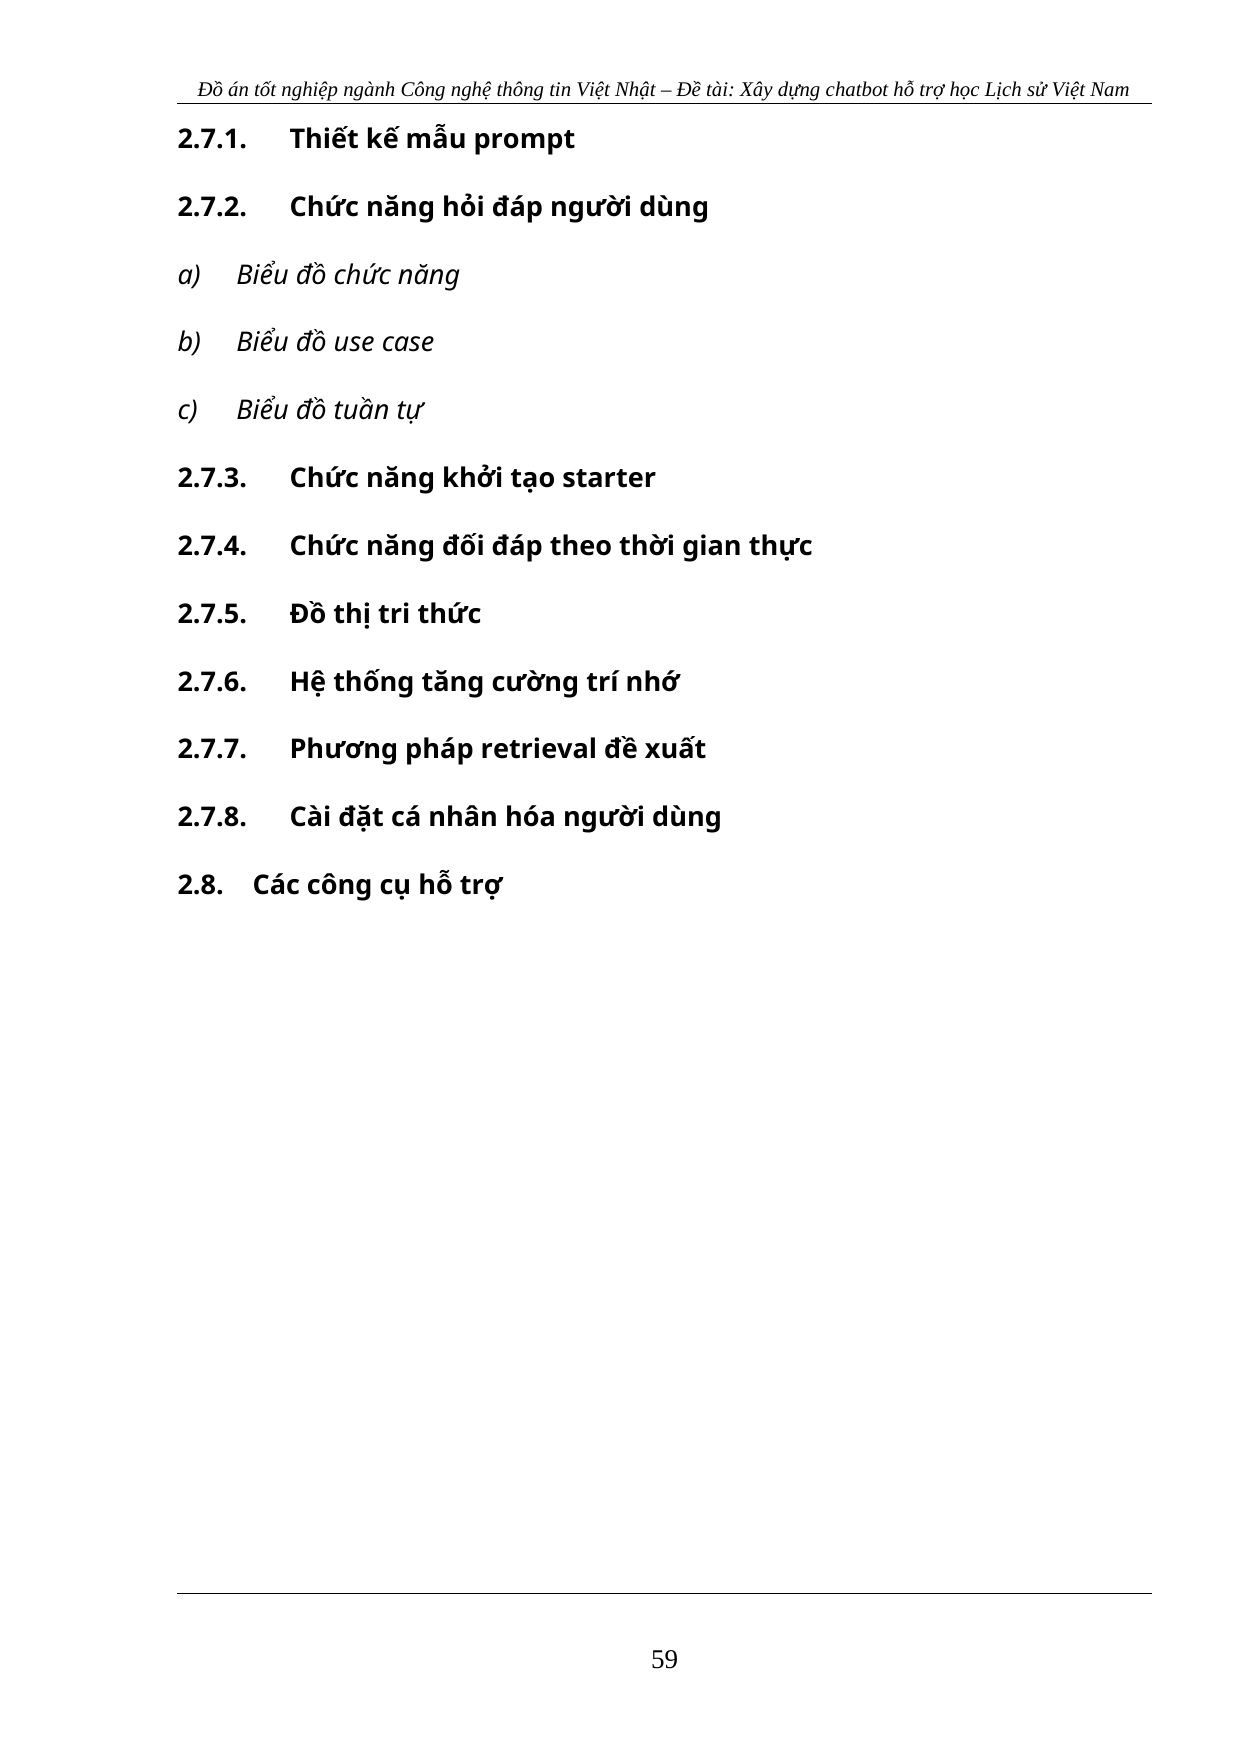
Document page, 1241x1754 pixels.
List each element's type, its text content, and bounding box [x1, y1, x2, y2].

subtitle Phương pháp retrieval đề xuất [177, 730, 1152, 767]
subtitle Biểu đồ chức năng [177, 255, 1152, 292]
subtitle Đồ thị tri thức [177, 594, 1152, 631]
subtitle Chức năng đối đáp theo thời gian thực [177, 526, 1152, 563]
subtitle Biểu đồ use case [177, 323, 1152, 360]
subtitle Chức năng hỏi đáp người dùng [177, 187, 1152, 224]
subtitle Chức năng khởi tạo starter [177, 458, 1152, 495]
subtitle Thiết kế mẫu prompt [177, 119, 1152, 156]
subtitle Cài đặt cá nhân hóa người dùng [177, 798, 1152, 834]
subtitle Các công cụ hỗ trợ [177, 865, 1152, 902]
subtitle Hệ thống tăng cường trí nhớ [177, 662, 1152, 699]
subtitle Biểu đồ tuần tự [177, 391, 1152, 428]
